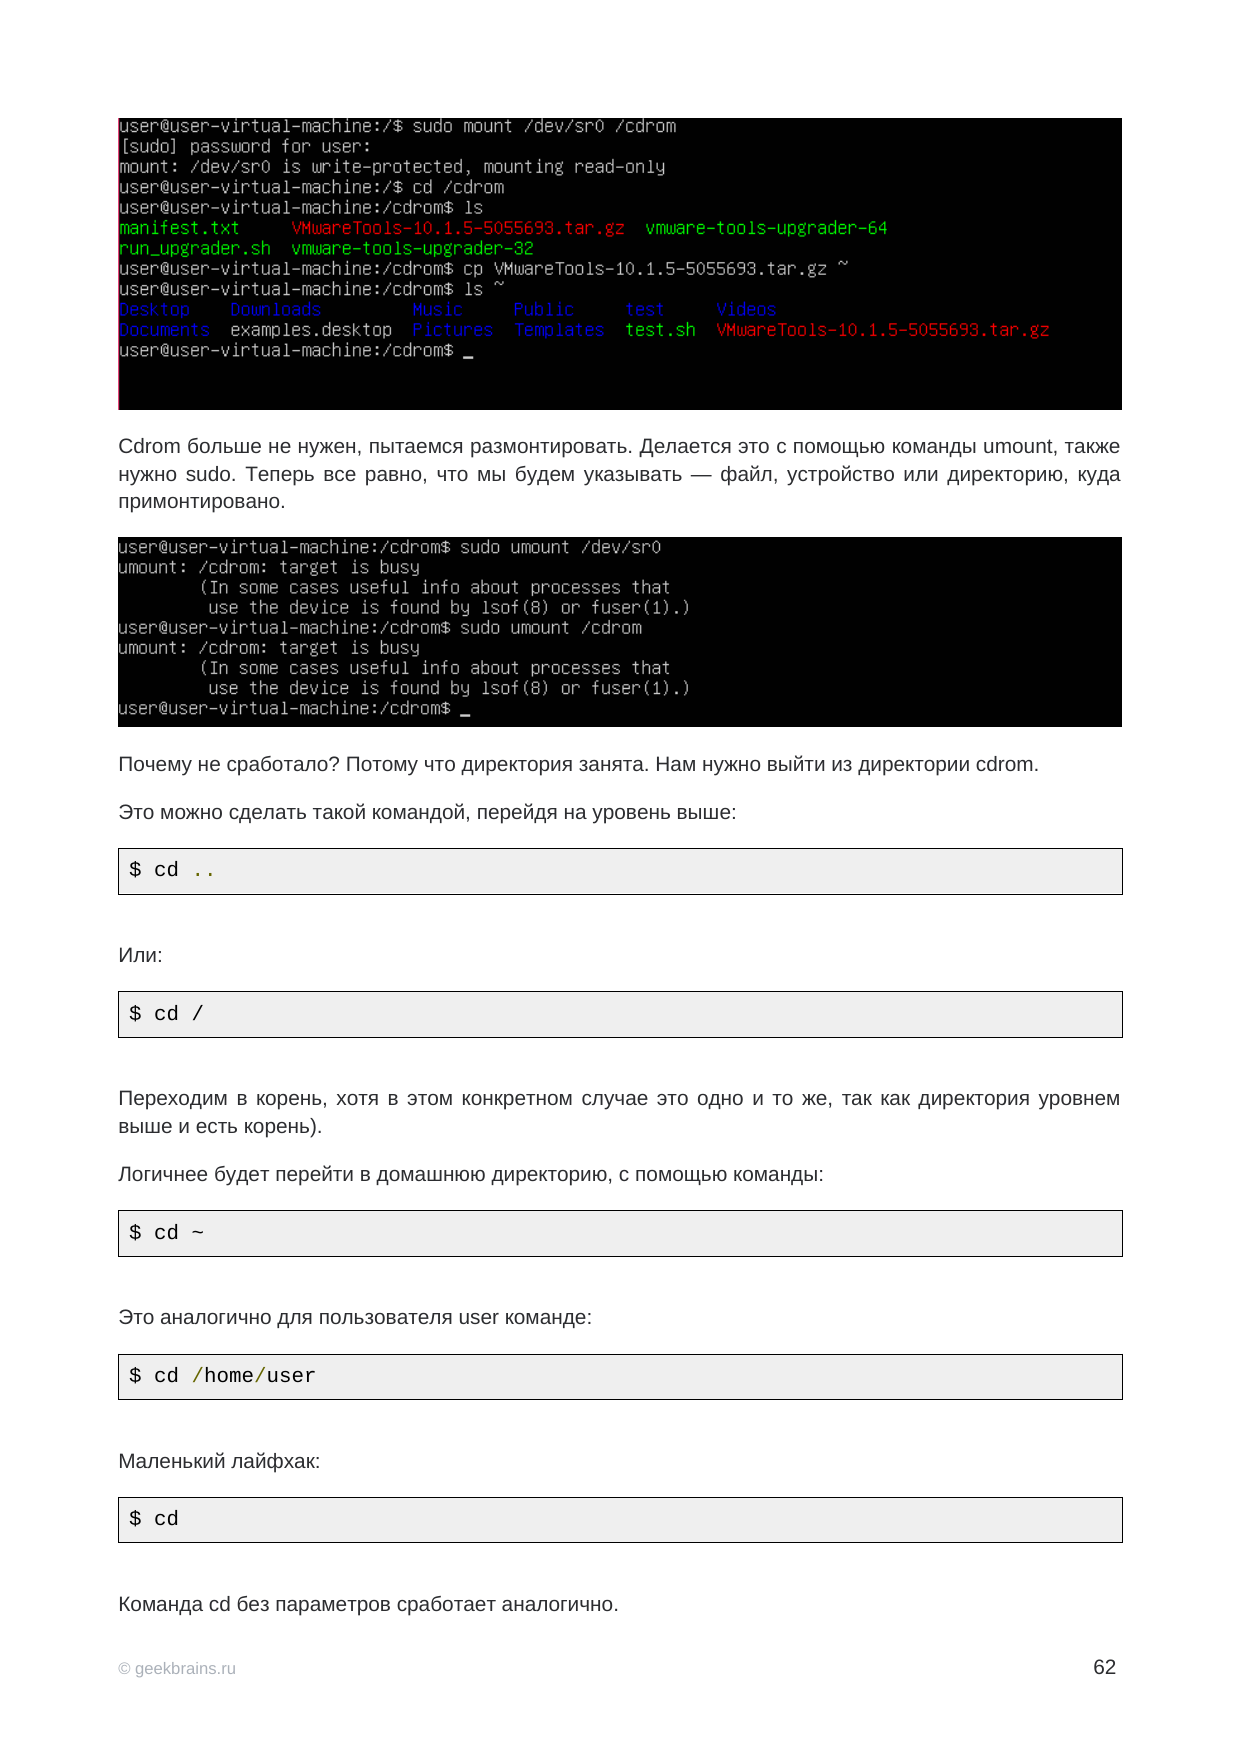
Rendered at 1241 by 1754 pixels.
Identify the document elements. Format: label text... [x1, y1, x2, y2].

table_header $ cd ~ [119, 1211, 1122, 1256]
text Логичнее будет перейти в домашнюю директорию, с помощью команды: [118, 1162, 1122, 1186]
table_header $ cd .. [119, 849, 1122, 893]
table_header $ cd /home/user [119, 1355, 1122, 1399]
text Маленький лайфхак: [118, 1421, 1122, 1472]
text Это можно сделать такой командой, перейдя на уровень выше: [118, 800, 1122, 824]
text Команда cd без параметров сработает аналогично. [118, 1564, 1122, 1616]
text Это аналогично для пользователя user команде: [118, 1278, 1122, 1329]
table_header $ cd [119, 1498, 1122, 1542]
text Переходим в корень, хотя в этом конкретном случае это одно и то же, так как директория уровнем выше и есть корень). [118, 1059, 1122, 1138]
text Или: [118, 915, 1122, 967]
picture [118, 118, 1122, 410]
table_header $ cd / [119, 992, 1122, 1037]
picture [118, 537, 1122, 727]
text Cdrom больше не нужен, пытаемся размонтировать. Делается это с помощью команды umount, также нужно sudo. Теперь все равно, что мы будем указывать — файл, устройство или директорию, куда примонтировано. [118, 434, 1122, 513]
text Почему не сработало? Потому что директория занята. Нам нужно выйти из директории cdrom. [118, 751, 1122, 775]
